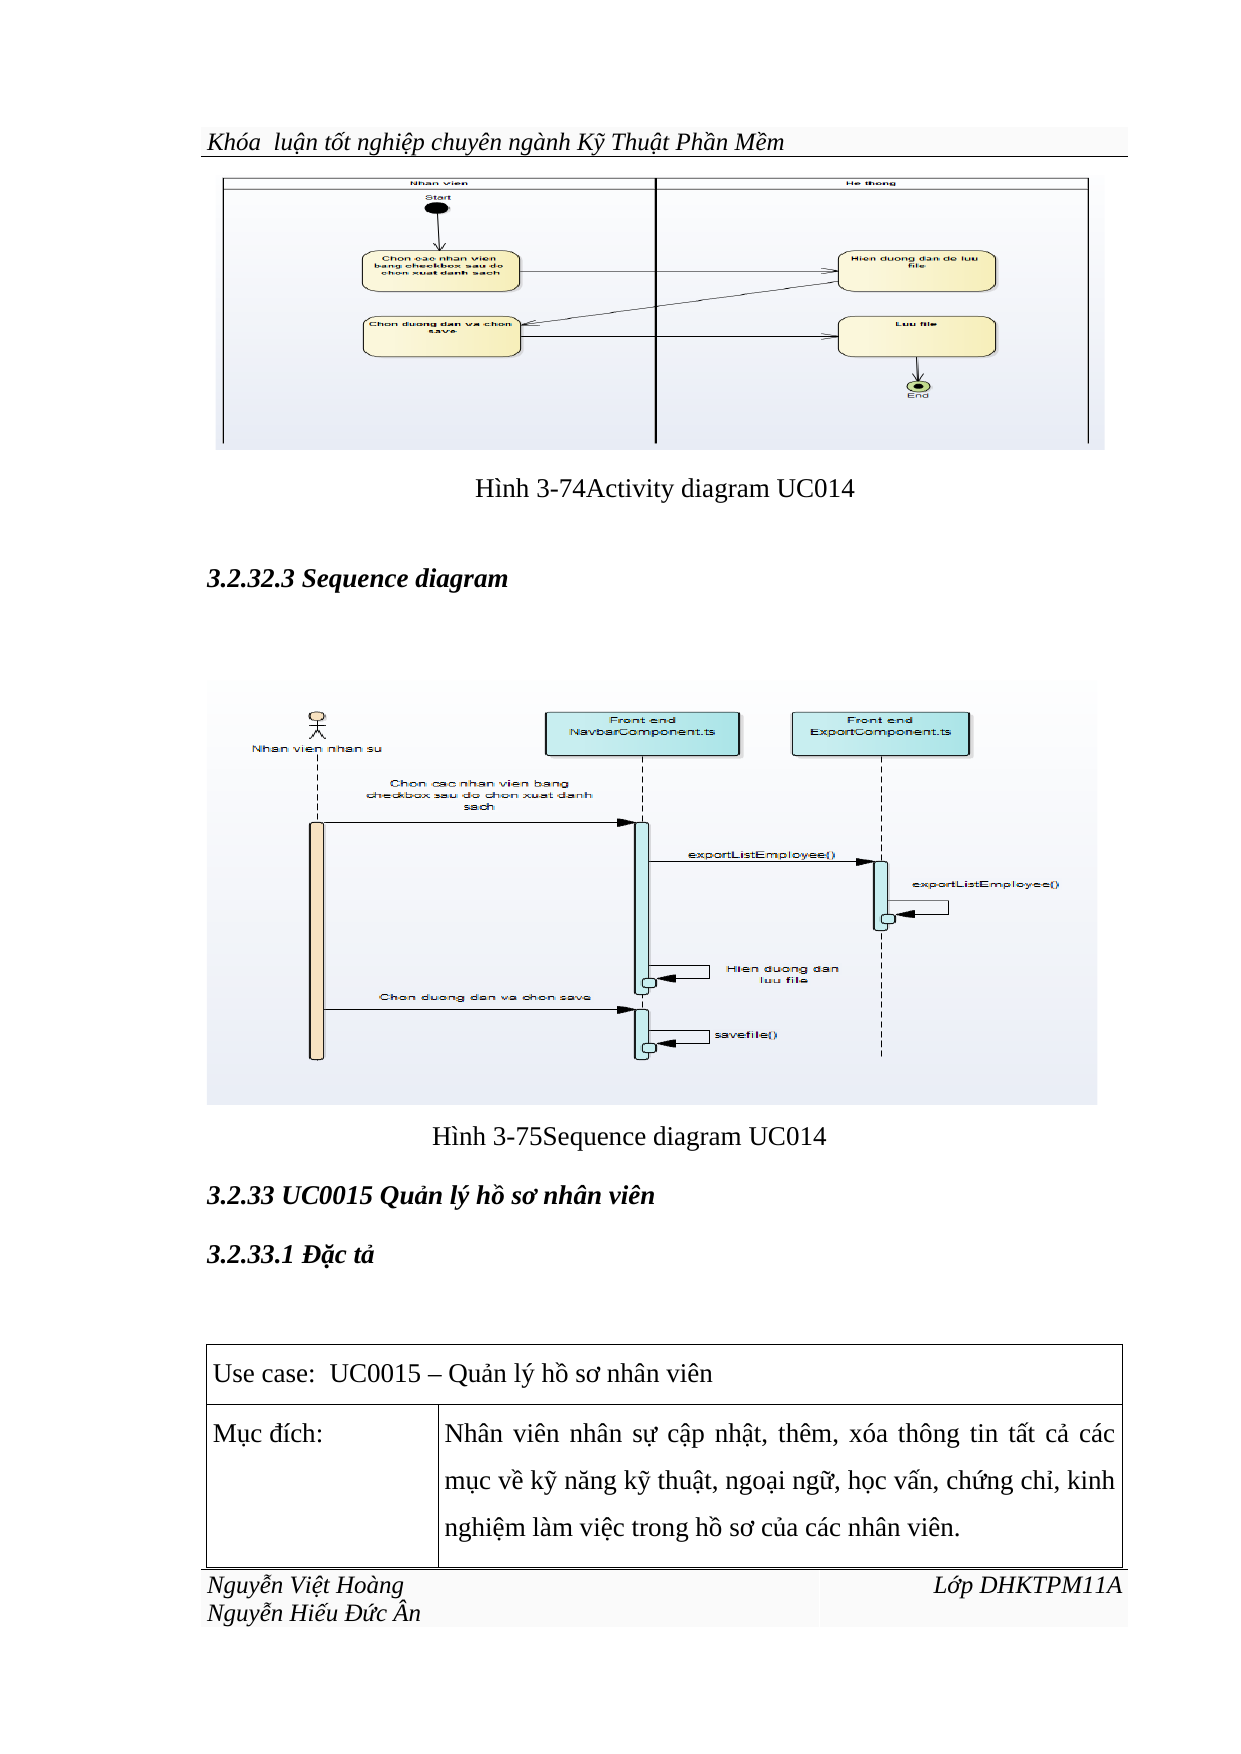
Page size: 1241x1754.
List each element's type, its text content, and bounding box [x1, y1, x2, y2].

subtitle Sequence diagram [207, 562, 1122, 593]
table_cell Mục đích: [207, 1405, 438, 1567]
picture [215, 175, 1105, 450]
picture [206, 680, 1098, 1105]
subtitle Đặc tả [207, 1238, 1122, 1269]
table_header Use case: UC0015 – Quản lý hồ sơ nhân viên [207, 1345, 1122, 1404]
subtitle UC0015 Quản lý hồ sơ nhân viên [207, 1179, 1122, 1210]
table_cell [439, 1405, 1122, 1567]
